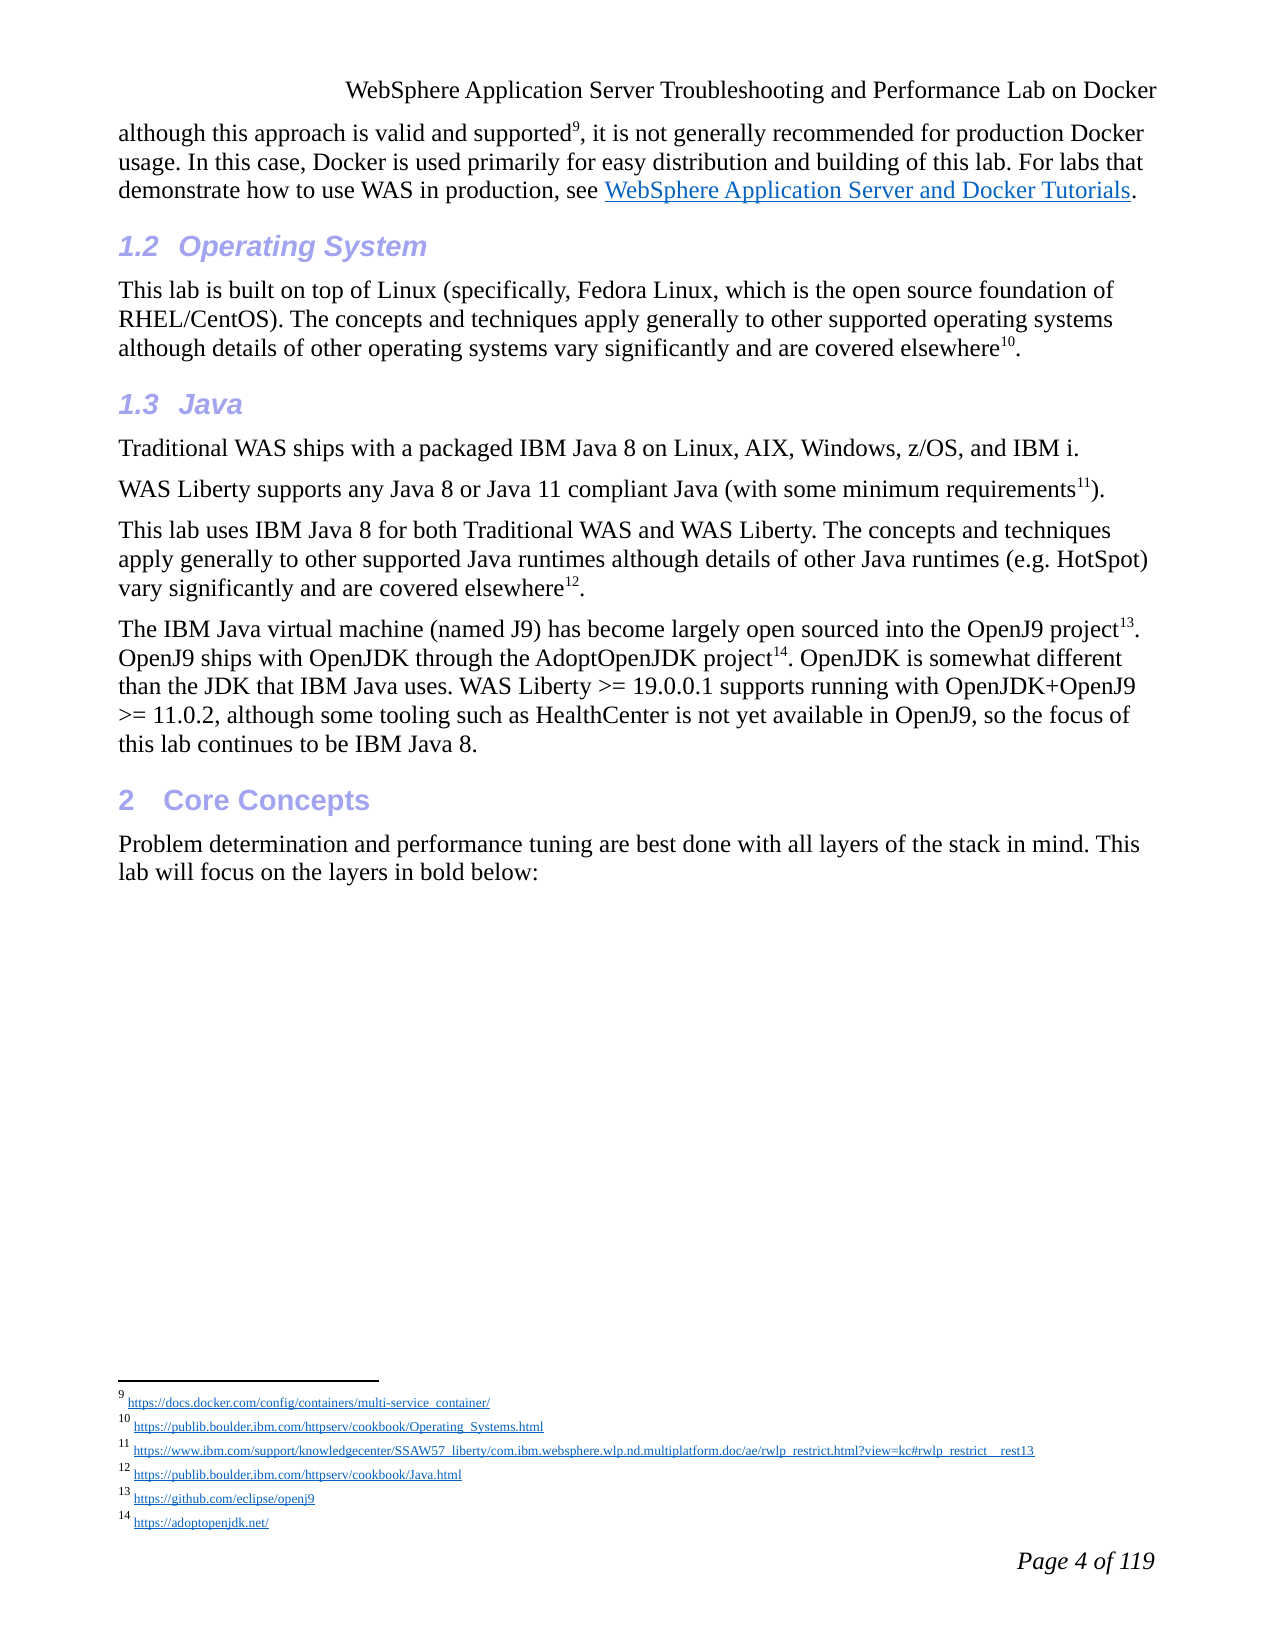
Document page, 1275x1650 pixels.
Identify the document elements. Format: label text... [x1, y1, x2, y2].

text This lab is built on top of Linux (specifically, Fedora Linux, which is the open source foundation of RHEL/CentOS). The concepts and techniques apply generally to other supported operating systems although details of other operating systems vary significantly and are covered elsewhere. [118, 275, 1157, 362]
subtitle Operating System [118, 229, 1157, 263]
text Traditional WAS ships with a packaged IBM Java 8 on Linux, AIX, Windows, z/OS, and IBM i. [118, 433, 1157, 461]
text Problem determination and performance tuning are best done with all layers of the stack in mind. This lab will focus on the layers in bold below: [118, 829, 1157, 886]
text This lab uses IBM Java 8 for both Traditional WAS and WAS Liberty. The concepts and techniques apply generally to other supported Java runtimes although details of other Java runtimes (e.g. HotSpot) vary significantly and are covered elsewhere. [118, 515, 1157, 601]
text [118, 118, 1157, 204]
text WAS Liberty supports any Java 8 or Java 11 compliant Java (with some minimum requirements). [118, 474, 1157, 503]
subtitle Java [118, 387, 1157, 420]
subtitle Core Concepts [118, 783, 1157, 816]
text The IBM Java virtual machine (named J9) has become largely open sourced into the OpenJ9 project. OpenJ9 ships with OpenJDK through the AdoptOpenJDK project. OpenJDK is somewhat different than the JDK that IBM Java uses. WAS Liberty >= 19.0.0.1 supports running with OpenJDK+OpenJ9 >= 11.0.2, although some tooling such as HealthCenter is not yet available in OpenJ9, so the focus of this lab continues to be IBM Java 8. [118, 614, 1157, 758]
